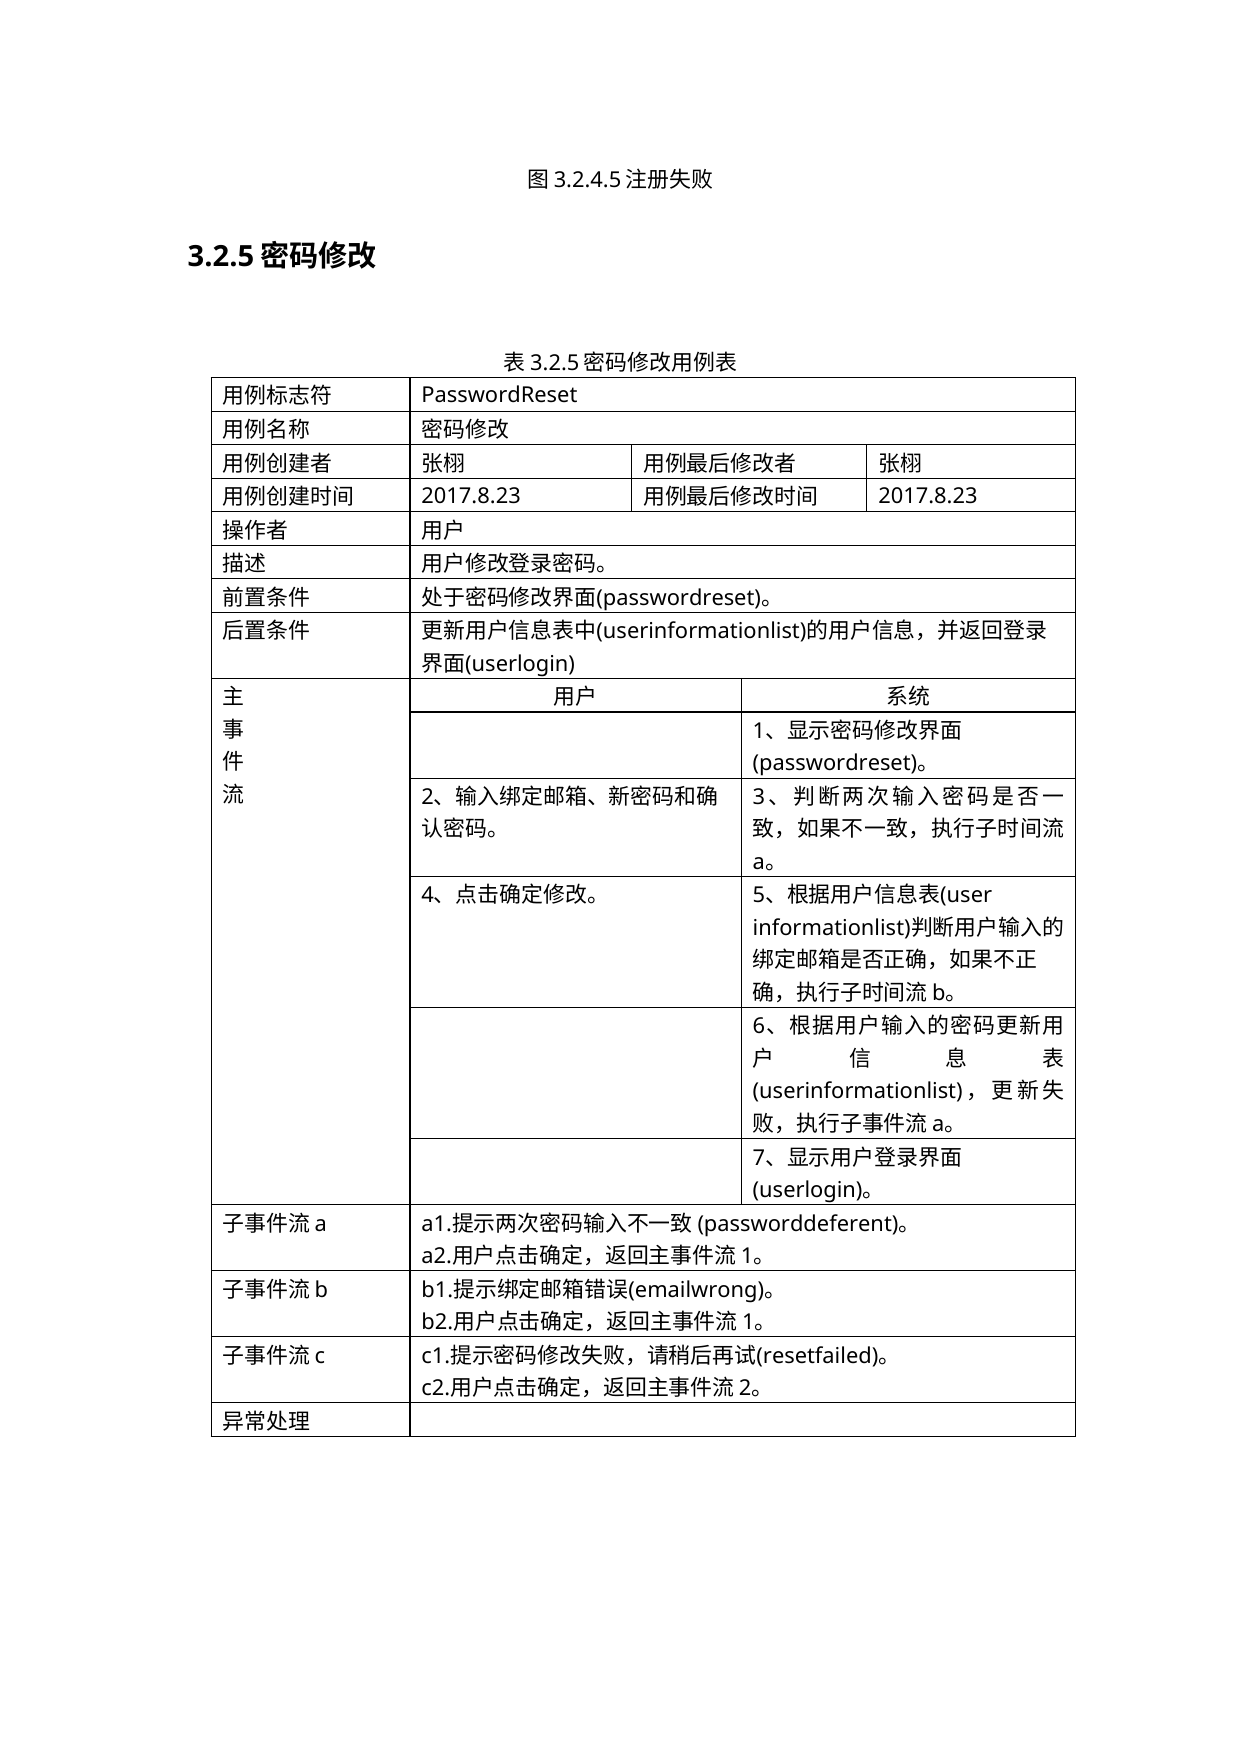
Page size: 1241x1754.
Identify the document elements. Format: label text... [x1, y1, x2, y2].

table_cell 2017.8.23 [867, 479, 1075, 511]
text 表3.2.5密码修改用例表 [187, 344, 1053, 377]
table_cell [411, 1008, 741, 1138]
text 图3.2.4.5注册失败 [187, 162, 1053, 194]
table_cell 描述 [212, 546, 409, 578]
table_cell 前置条件 [212, 579, 409, 612]
table_cell 用例创建者 [212, 445, 409, 478]
table_header PasswordReset [411, 378, 1075, 411]
table_cell 1、显示密码修改界面(passwordreset)。 [742, 713, 1075, 777]
table_cell 用例创建时间 [212, 479, 409, 511]
table_cell 异常处理 [212, 1403, 409, 1436]
table_cell 密码修改 [411, 412, 1075, 444]
table_cell 用户 [411, 512, 1075, 545]
table_cell a1.提示两次密码输入不一致 (passworddeferent)。 a2.用户点击确定，返回主事件流1。 [411, 1205, 1075, 1270]
table_cell 子事件流b [212, 1271, 409, 1336]
table_cell 2、输入绑定邮箱、新密码和确认密码。 [411, 779, 741, 876]
table_cell 系统 [742, 679, 1075, 711]
table_cell 4、点击确定修改。 [411, 877, 741, 1007]
table_cell b1.提示绑定邮箱错误(emailwrong)。 b2.用户点击确定，返回主事件流1。 [411, 1271, 1075, 1336]
table_cell 2017.8.23 [411, 479, 631, 511]
table_cell 用例最后修改时间 [632, 479, 866, 511]
table_cell 主 事 件 流 [212, 679, 409, 1204]
table_cell 用例名称 [212, 412, 409, 444]
table_cell 5、根据用户信息表(user informationlist)判断用户输入的绑定邮箱是否正确，如果不正确，执行子时间流b。 [742, 877, 1075, 1007]
table_cell 用例最后修改者 [632, 445, 866, 478]
table_cell 处于密码修改界面(passwordreset)。 [411, 579, 1075, 612]
table_cell 张栩 [411, 445, 631, 478]
table_cell [411, 713, 741, 777]
table_cell 操作者 [212, 512, 409, 545]
table_cell 后置条件 [212, 613, 409, 678]
table_cell 子事件流a [212, 1205, 409, 1270]
table_cell 7、显示用户登录界面(userlogin)。 [742, 1139, 1075, 1204]
table_cell 用户修改登录密码。 [411, 546, 1075, 578]
table_cell 张栩 [867, 445, 1075, 478]
table_cell [411, 1403, 1075, 1436]
table_header 用例标志符 [212, 378, 409, 411]
table_cell [411, 1139, 741, 1204]
subtitle 3.2.5密码修改 [187, 222, 1053, 287]
table_cell c1.提示密码修改失败，请稍后再试(resetfailed)。 c2.用户点击确定，返回主事件流2。 [411, 1337, 1075, 1402]
table_cell 6、根据用户输入的密码更新用户信息表(userinformationlist)，更新失败，执行子事件流a。 [742, 1008, 1075, 1138]
table_cell 用户 [411, 679, 741, 711]
table_cell 3、判断两次输入密码是否一致，如果不一致，执行子时间流a。 [742, 779, 1075, 876]
table_cell 更新用户信息表中(userinformationlist)的用户信息，并返回登录界面(userlogin) [411, 613, 1075, 678]
table_cell 子事件流c [212, 1337, 409, 1402]
